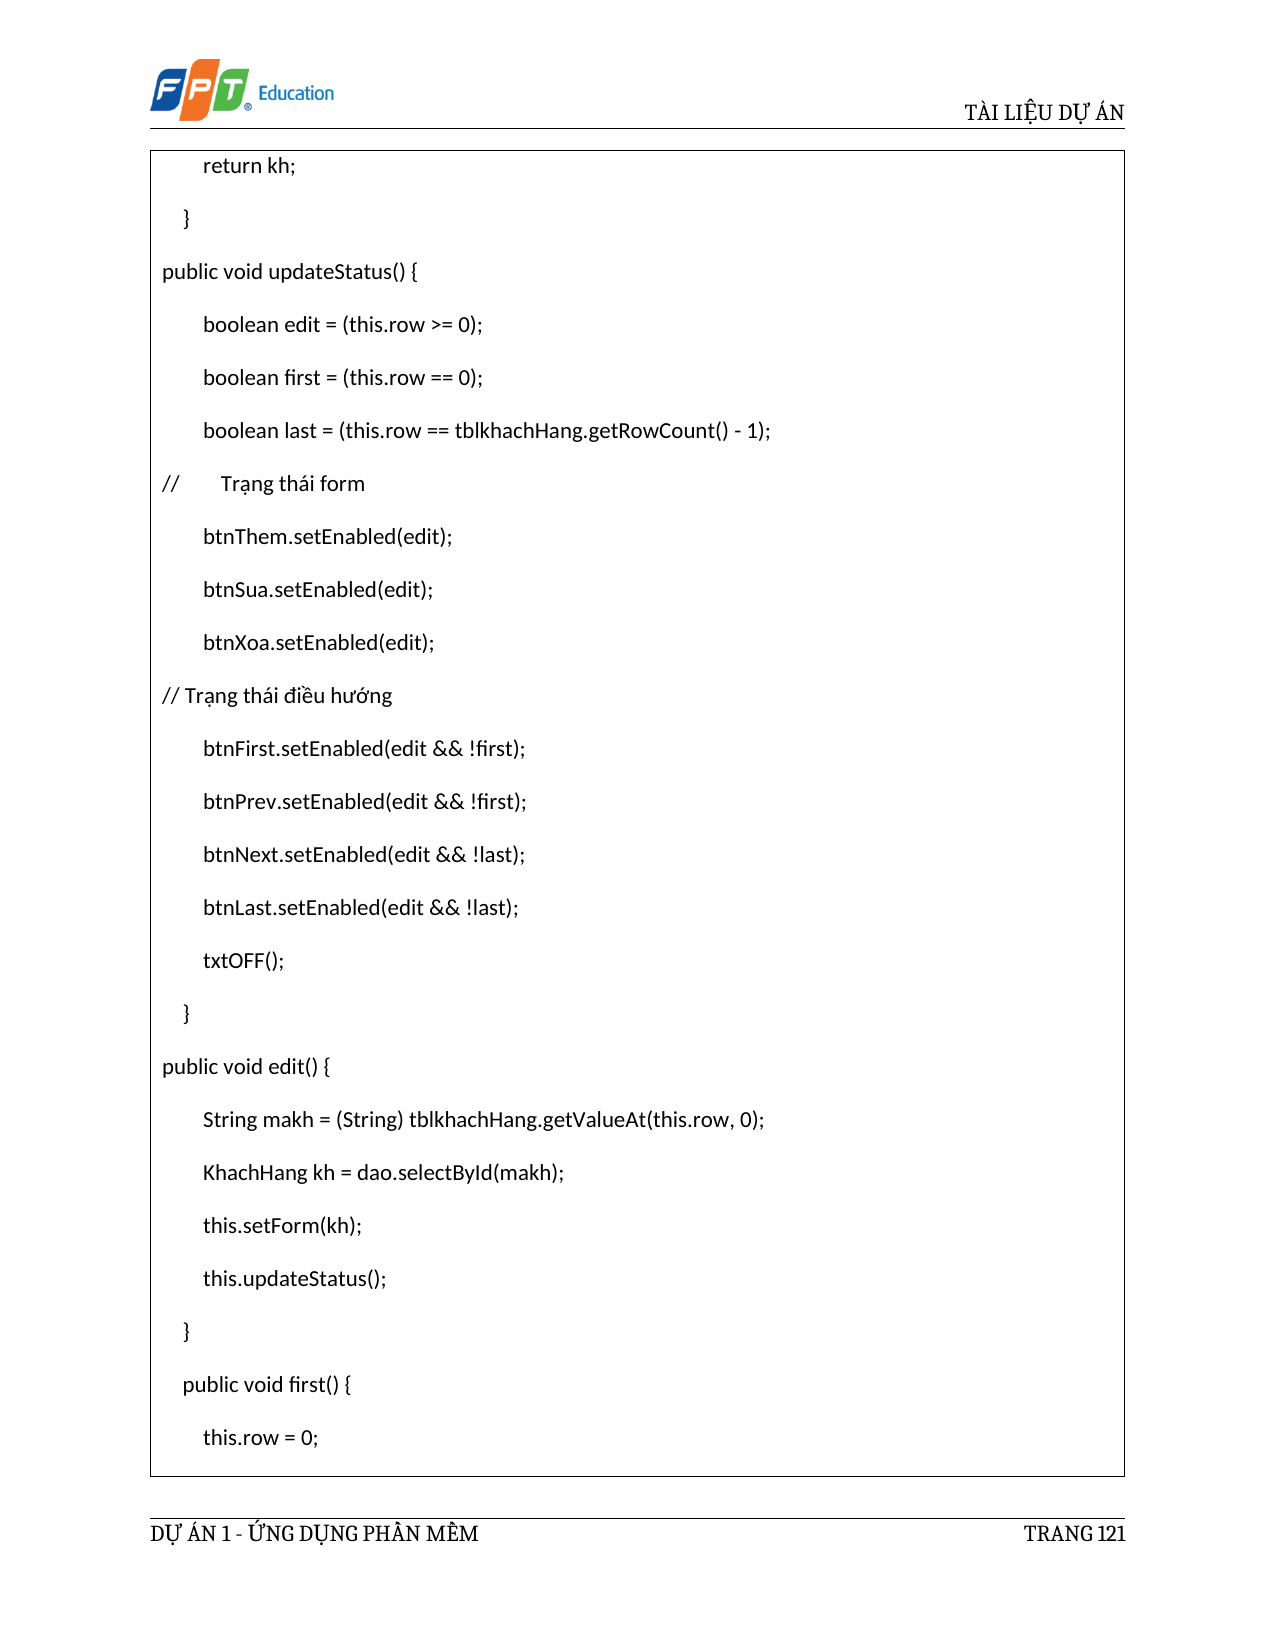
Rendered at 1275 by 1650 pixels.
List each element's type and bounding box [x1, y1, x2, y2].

table_header [151, 151, 1124, 1476]
picture [150, 59, 336, 121]
